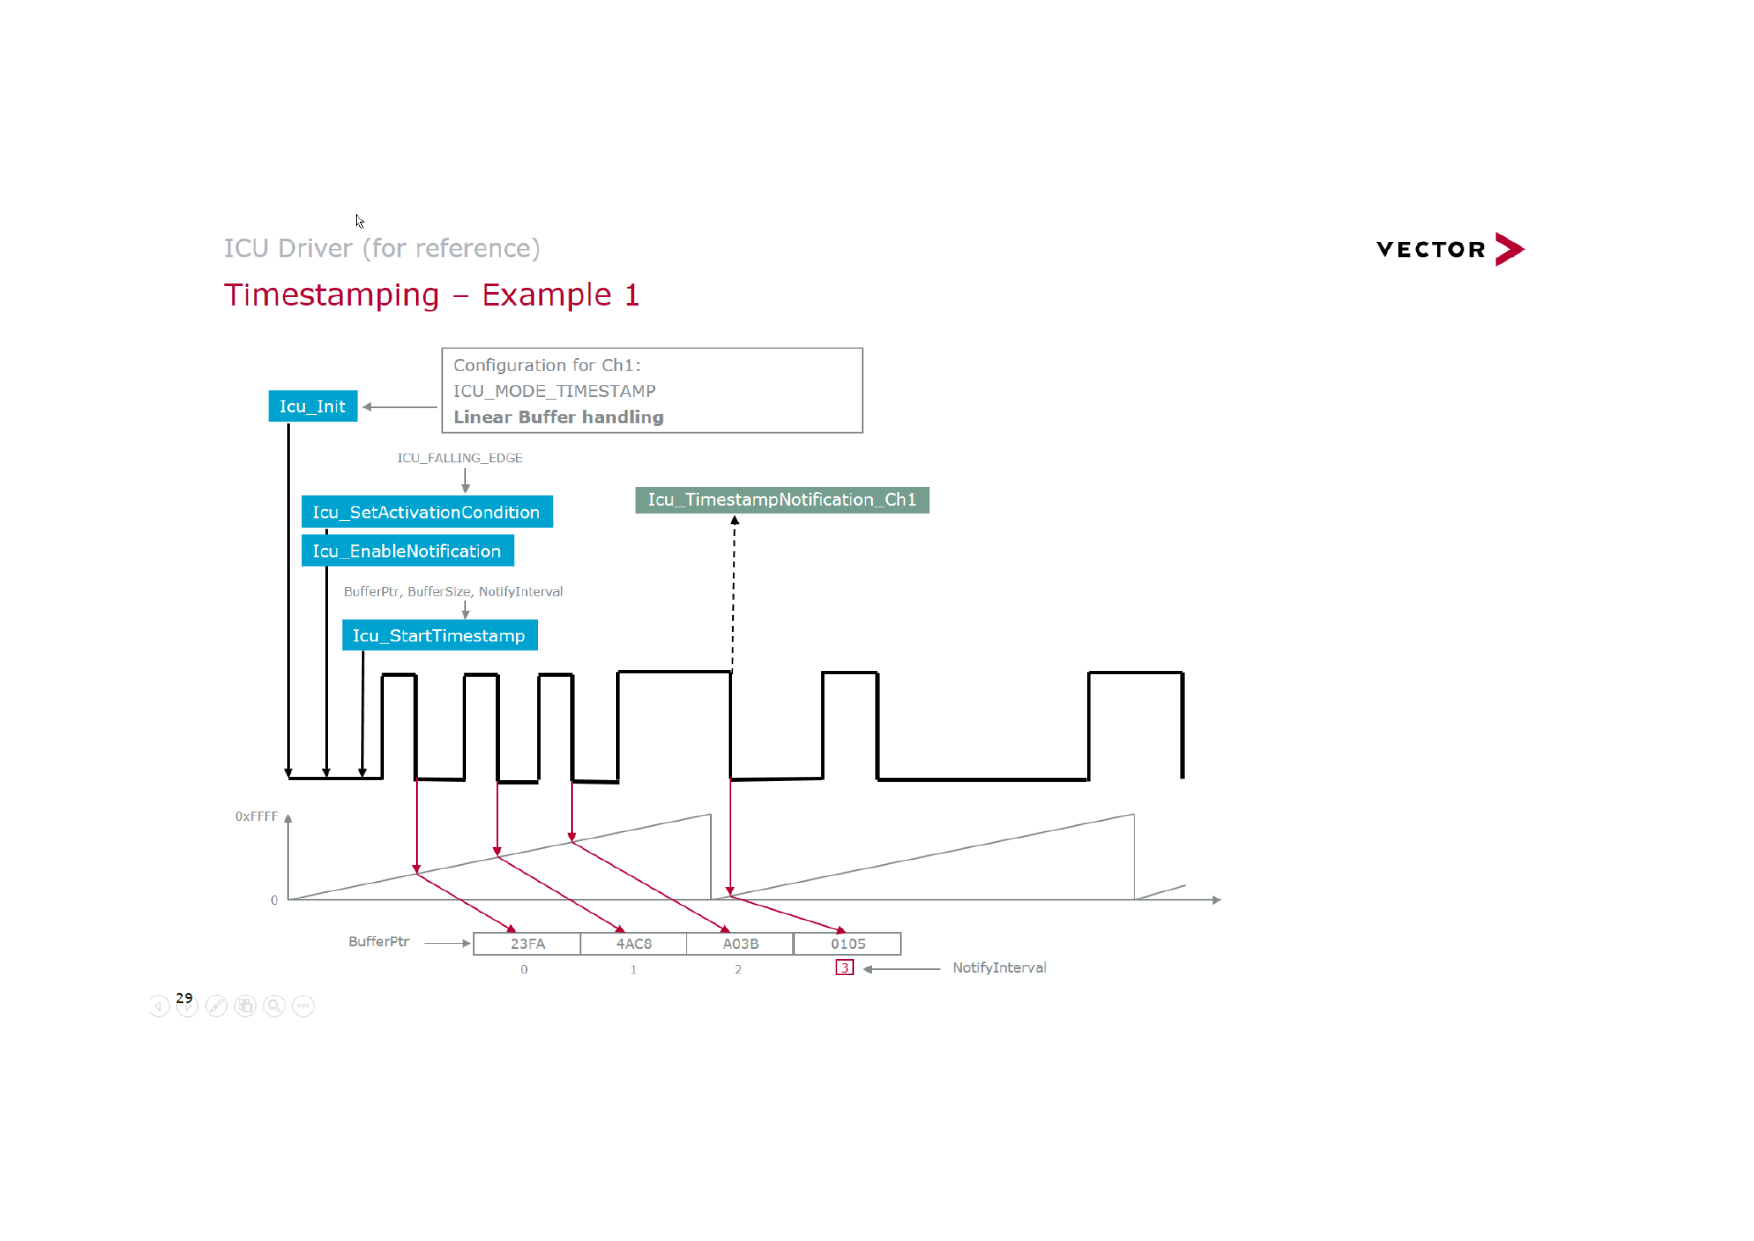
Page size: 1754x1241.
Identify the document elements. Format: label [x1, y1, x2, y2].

picture [150, 197, 1604, 1019]
